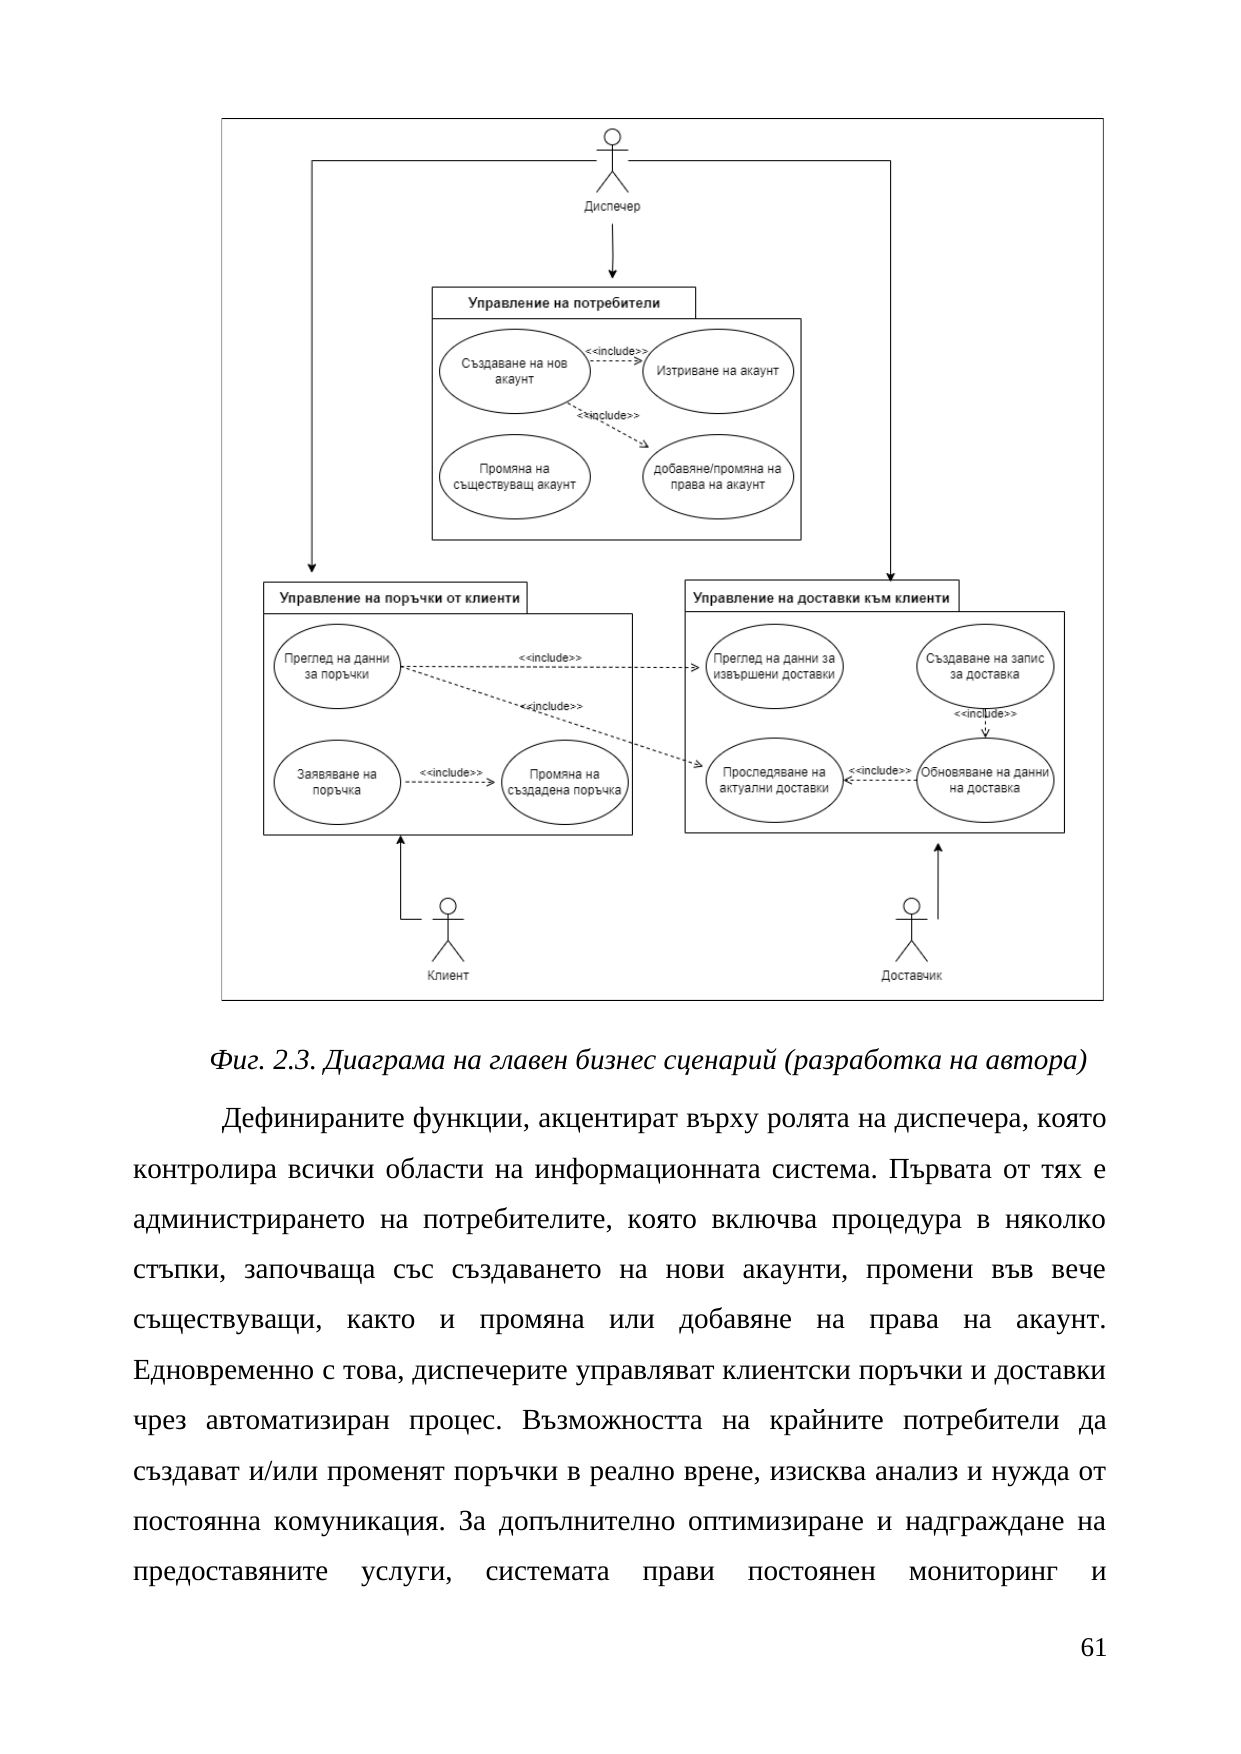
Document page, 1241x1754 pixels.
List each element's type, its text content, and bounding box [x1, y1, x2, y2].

picture [221, 118, 1104, 1001]
title Фиг. 2.3. Диаграма на главен бизнес сценарий (разработка на автора) [133, 1042, 1107, 1075]
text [133, 1100, 1107, 1587]
